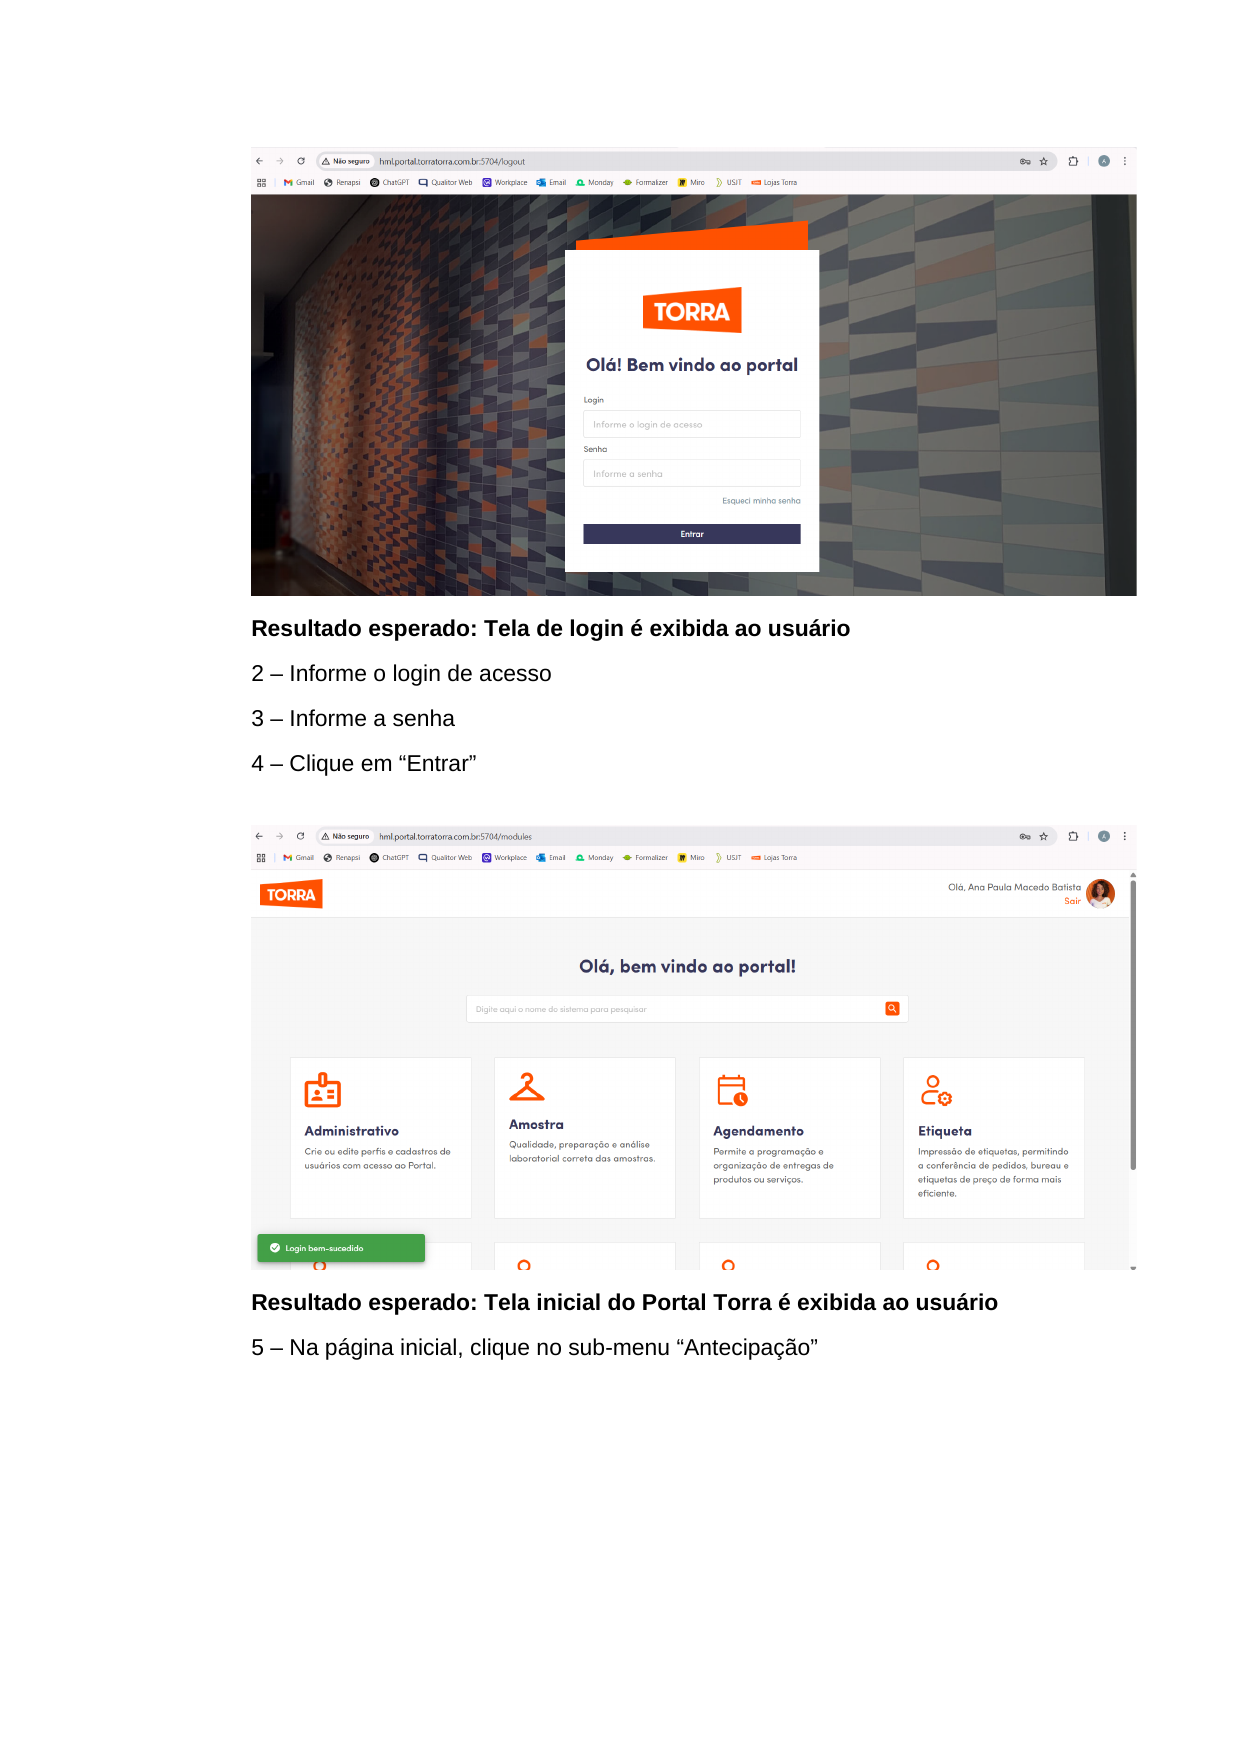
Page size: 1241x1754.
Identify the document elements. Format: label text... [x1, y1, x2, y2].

text Resultado esperado: Tela de login é exibida ao usuário [177, 615, 1063, 641]
text Resultado esperado: Tela inicial do Portal Torra é exibida ao usuário [177, 1288, 1063, 1315]
text 5 – Na página inicial, clique no sub-menu “Antecipação” [177, 1334, 1063, 1360]
picture [251, 147, 1137, 596]
picture [251, 825, 1137, 1270]
text 2 – Informe o login de acesso [177, 660, 1063, 686]
text 4 – Clique em “Entrar” [177, 750, 1063, 776]
text 3 – Informe a senha [177, 705, 1063, 731]
